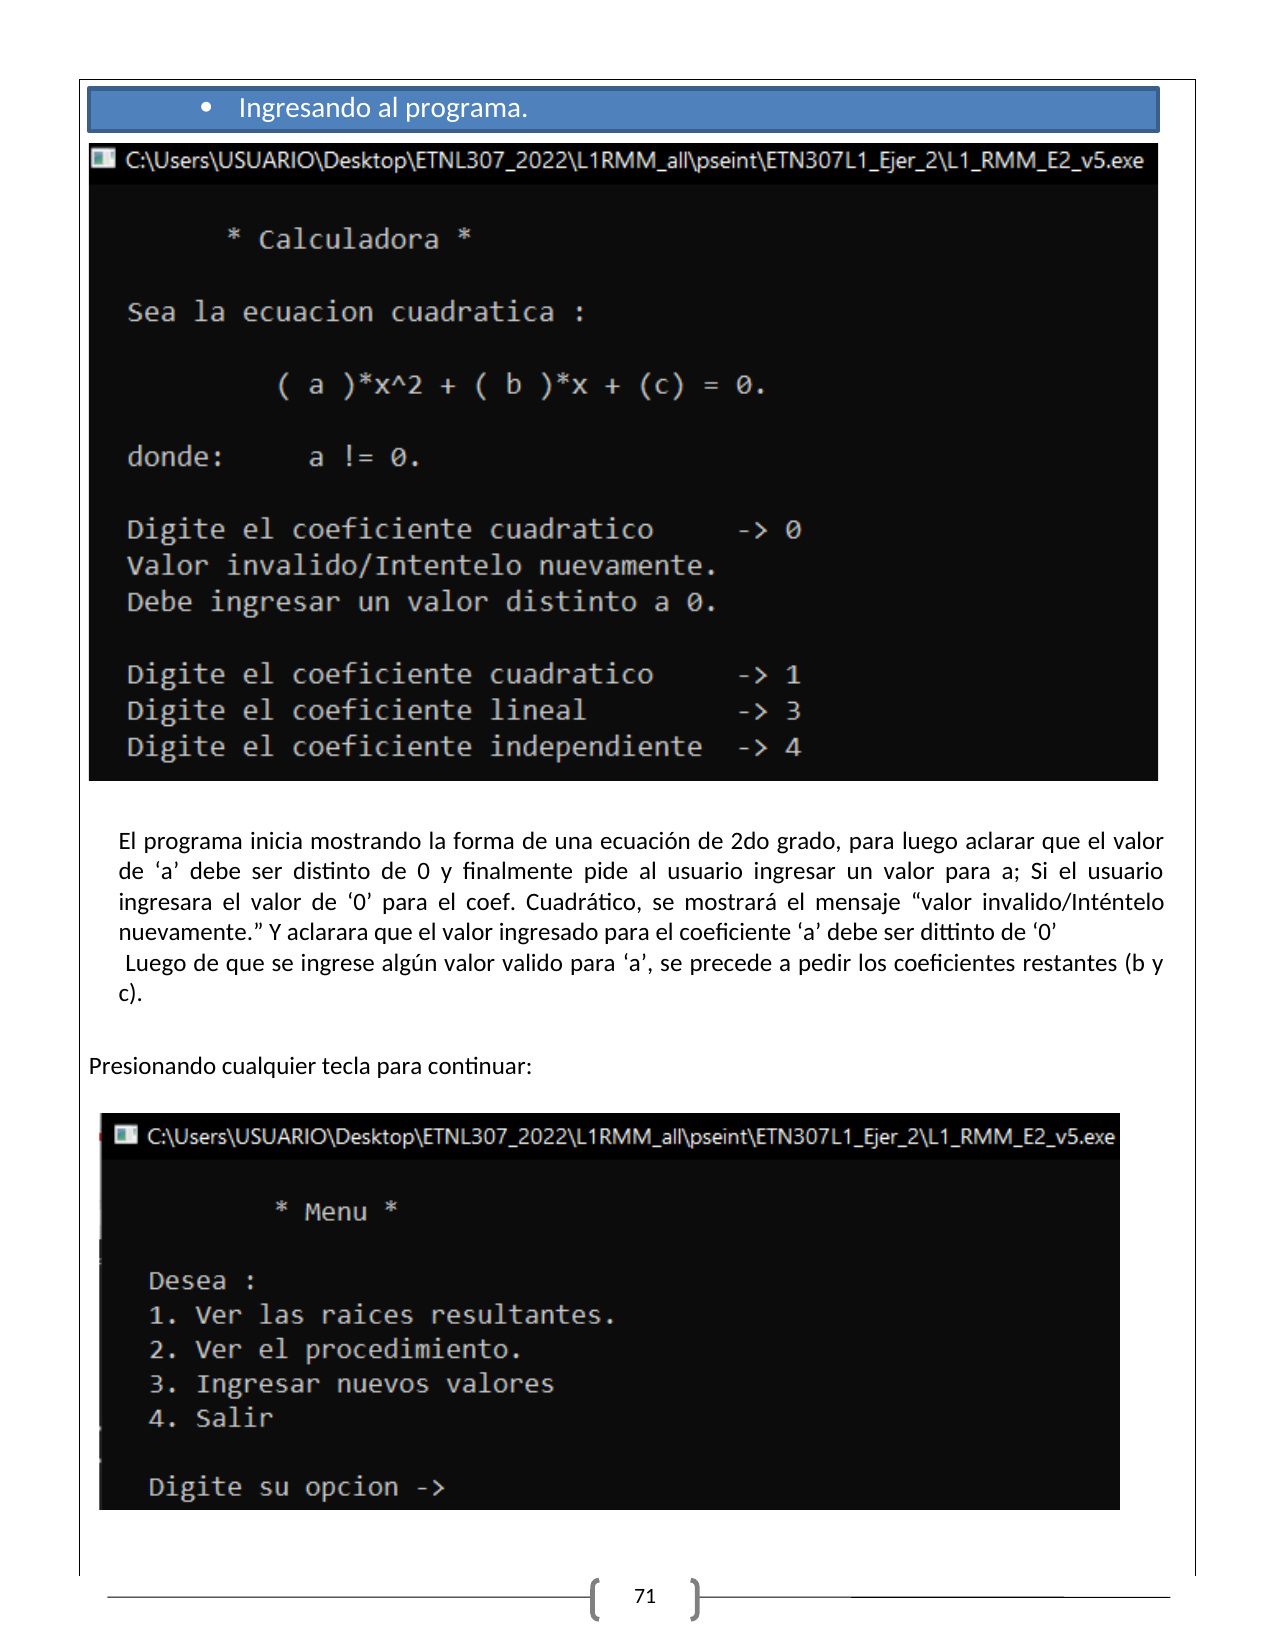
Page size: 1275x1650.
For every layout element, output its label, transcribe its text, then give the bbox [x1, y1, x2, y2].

picture [88, 143, 1159, 781]
list Ingresando al programa. [201, 89, 1186, 124]
picture [99, 1113, 1120, 1510]
text Presionando cualquier tecla para continuar: [89, 1050, 1186, 1080]
text Luego de que se ingrese algún valor valido para ‘a’, se precede a pedir los coeficientes restantes (b y c). [118, 947, 1167, 1008]
text El programa inicia mostrando la forma de una ecuación de 2do grado, para luego aclarar que el valor de ‘a’ debe ser distinto de 0 y finalmente pide al usuario ingresar un valor para a; Si el usuario ingresara el valor de ‘0’ para el coef. Cuadrático, se mostrará el mensaje “valor invalido/Inténtelo nuevamente.” Y aclarara que el valor ingresado para el coeficiente ‘a’ debe ser dittinto de ‘0’ [118, 825, 1167, 947]
